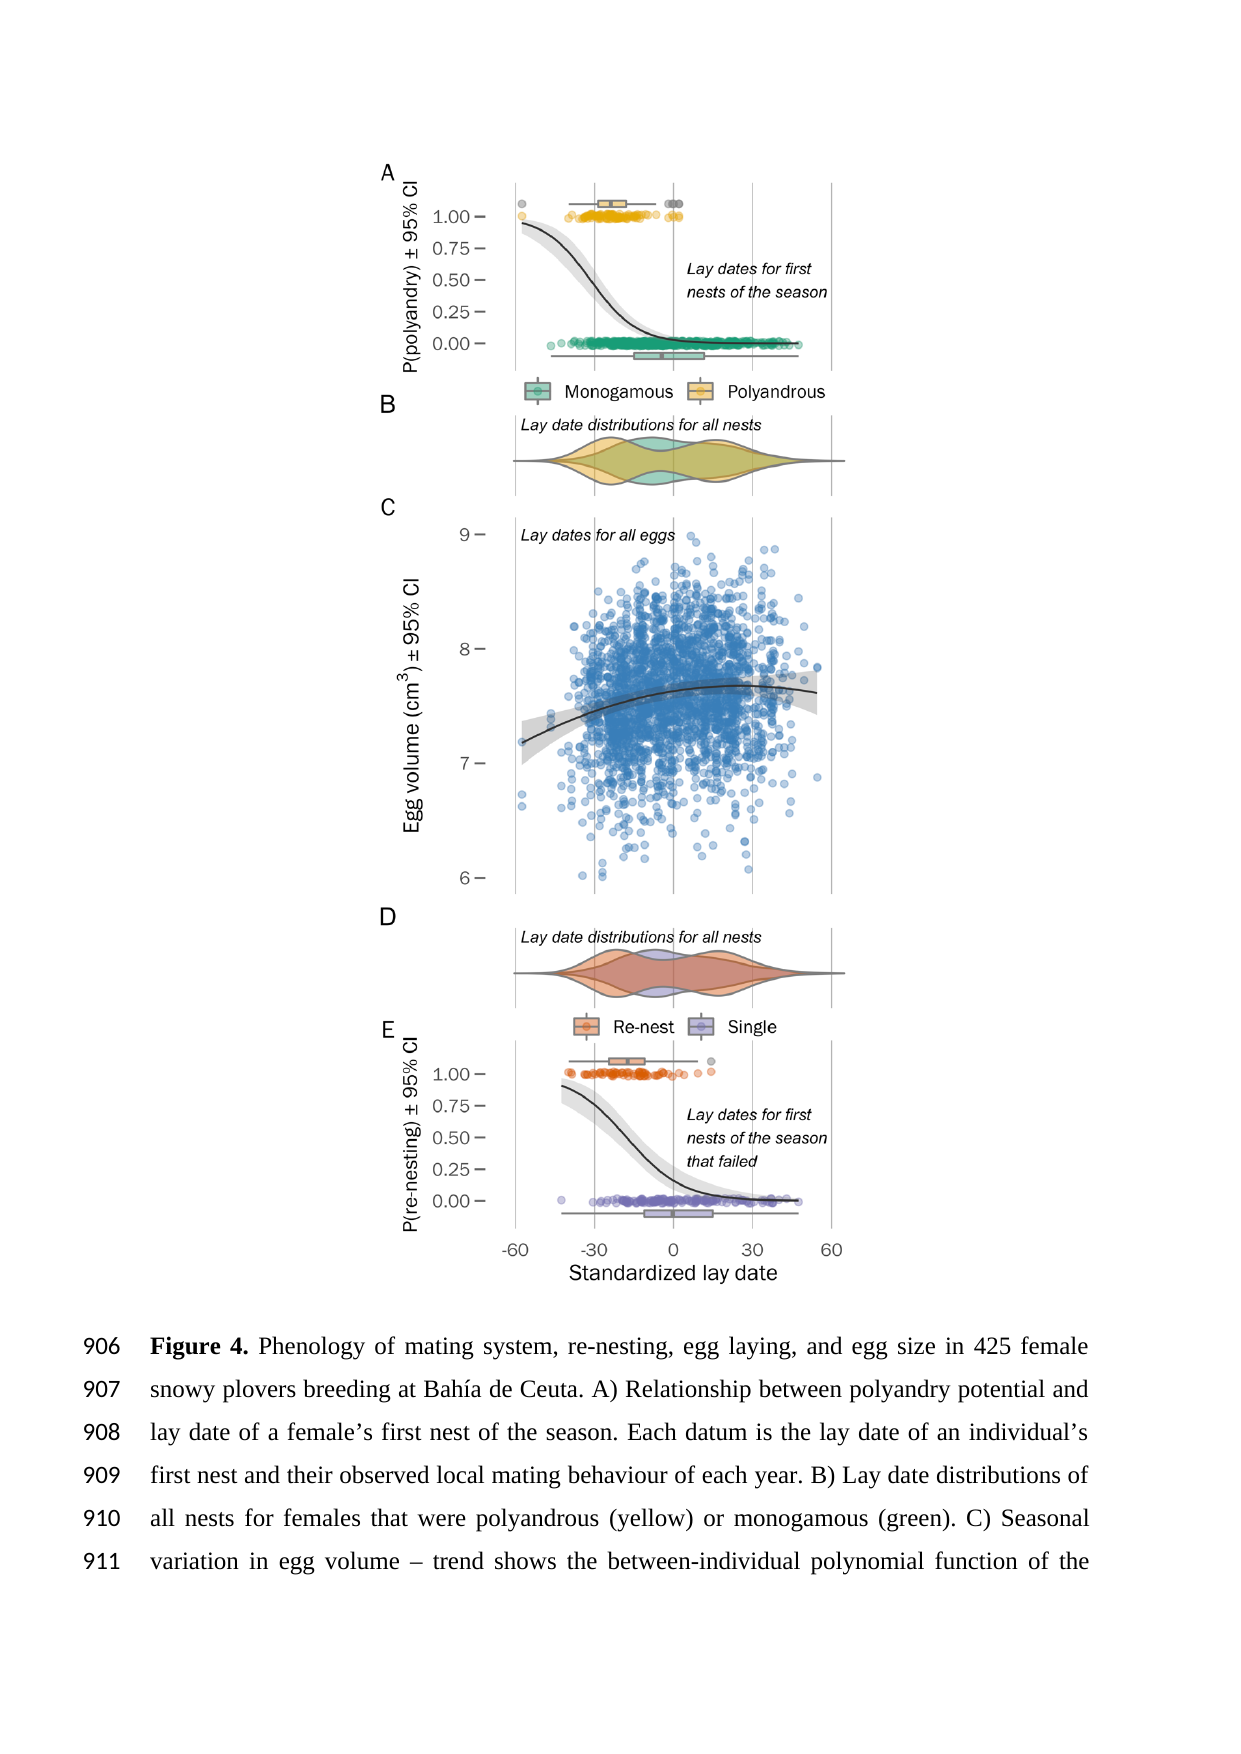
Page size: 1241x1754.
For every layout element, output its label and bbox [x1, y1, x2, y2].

picture [375, 129, 865, 1317]
text [150, 150, 1090, 1575]
